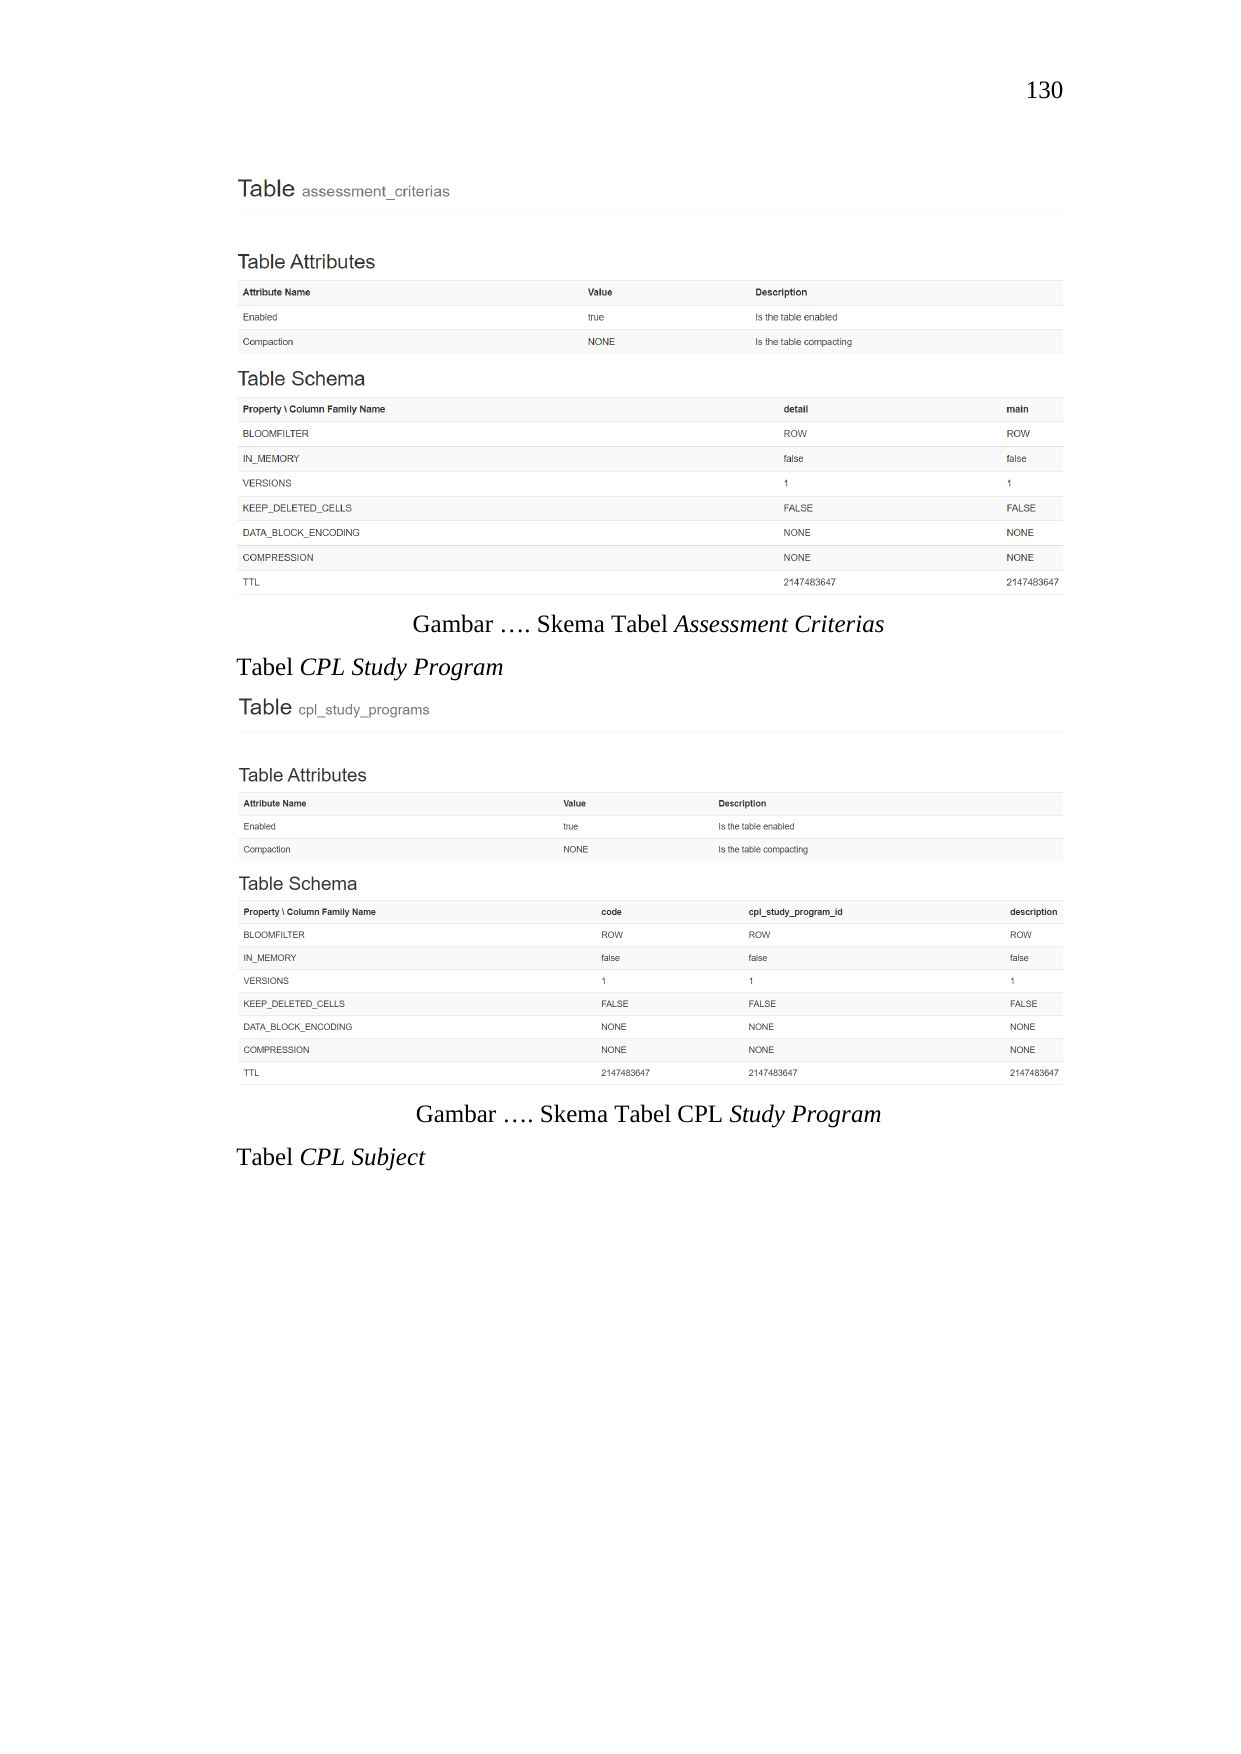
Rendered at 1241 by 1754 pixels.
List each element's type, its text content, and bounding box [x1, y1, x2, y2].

picture [236, 177, 1064, 595]
text Gambar …. Skema Tabel CPL Study Program [236, 1099, 1063, 1127]
picture [236, 695, 1064, 1085]
text Tabel CPL Study Program [236, 652, 1063, 681]
text Tabel CPL Subject [236, 1142, 1063, 1171]
text Gambar …. Skema Tabel Assessment Criterias [236, 609, 1063, 638]
